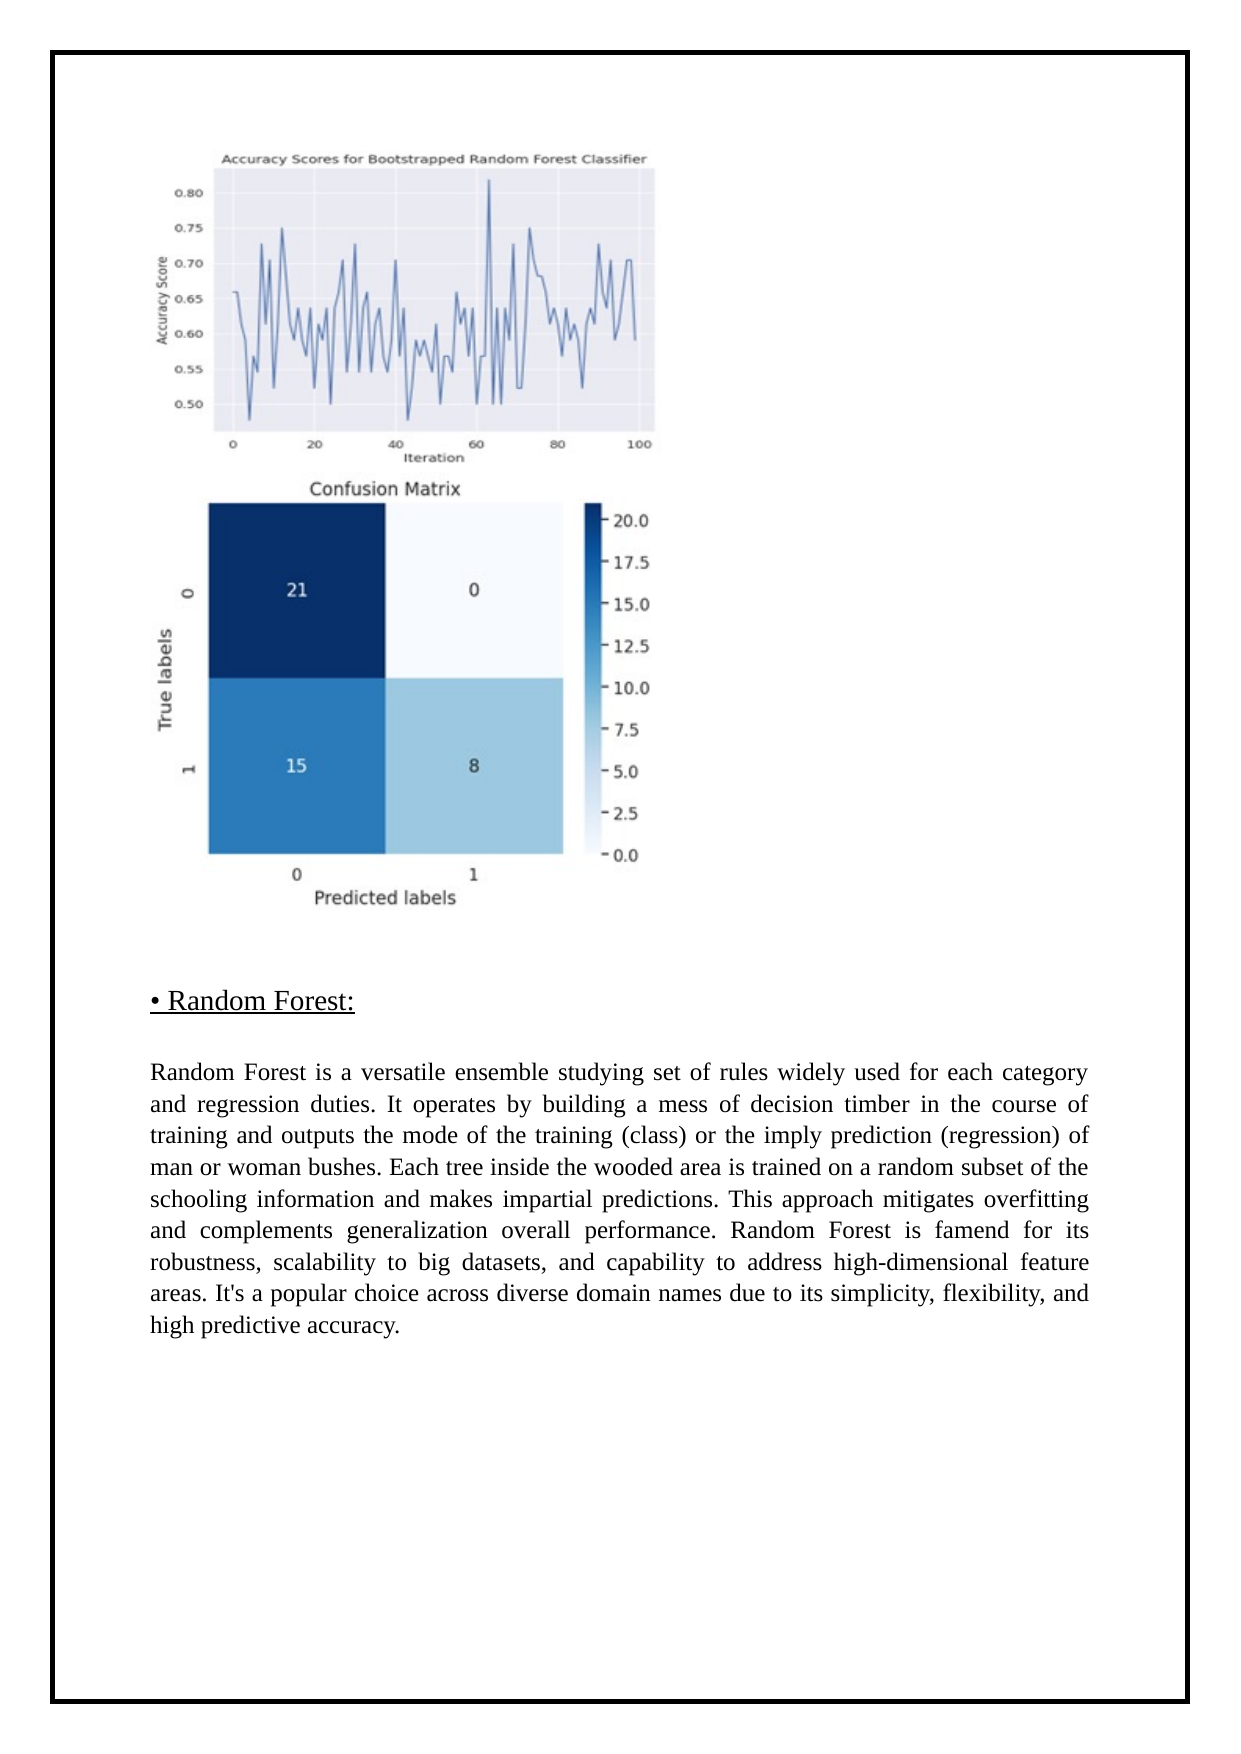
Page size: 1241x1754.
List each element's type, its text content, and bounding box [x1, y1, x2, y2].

text Random Forest is a versatile ensemble studying set of rules widely used for each category and regression duties. It operates by building a mess of decision timber in the course of training and outputs the mode of the training (class) or the imply prediction (regression) of man or woman bushes. Each tree inside the wooded area is trained on a random subset of the schooling information and makes impartial predictions. This approach mitigates overfitting and complements generalization overall performance. Random Forest is famend for its robustness, scalability to big datasets, and capability to address high-dimensional feature areas. It's a popular choice across diverse domain names due to its simplicity, flexibility, and high predictive accuracy. [150, 1057, 1090, 1339]
picture [150, 472, 659, 917]
picture [150, 150, 662, 470]
text • Random Forest: [150, 983, 1090, 1017]
